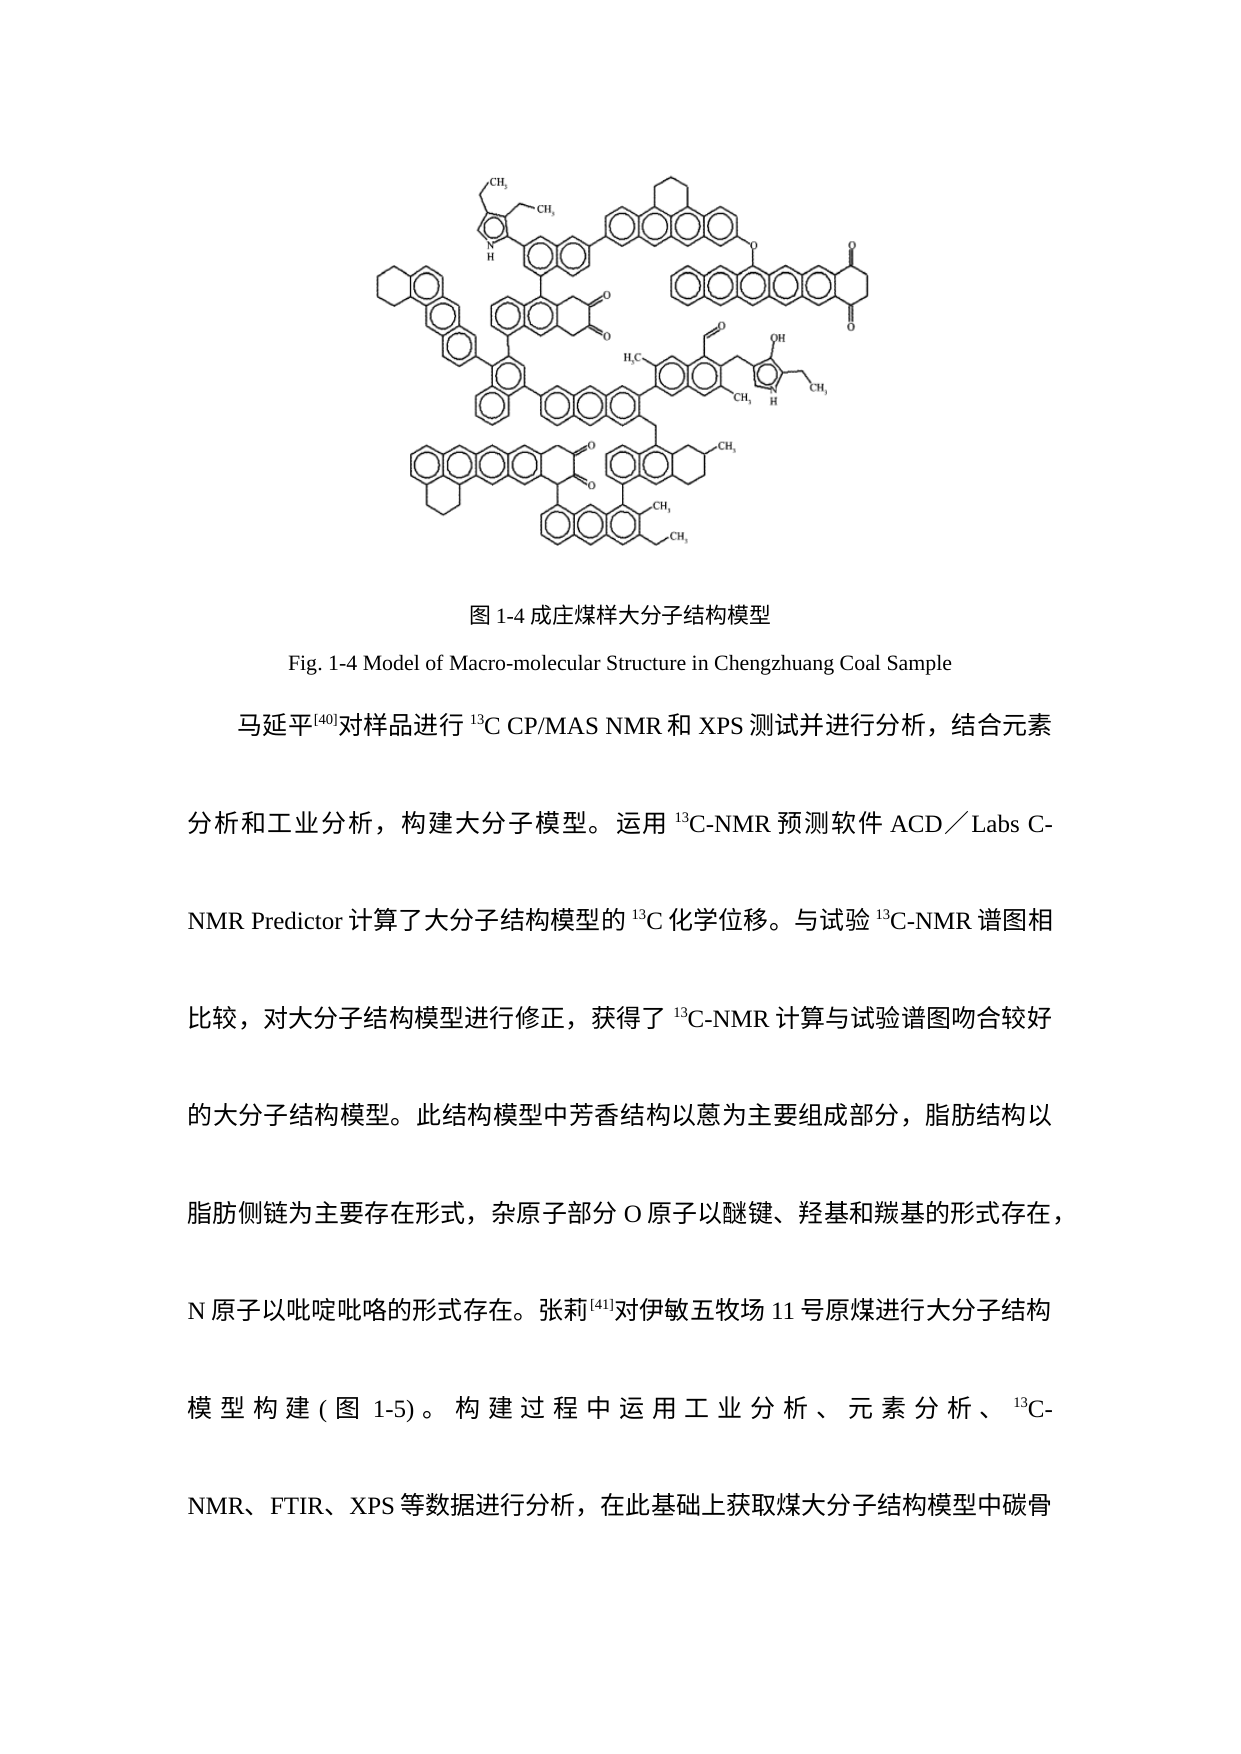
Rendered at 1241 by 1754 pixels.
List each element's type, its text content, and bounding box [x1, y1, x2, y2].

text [187, 691, 1053, 1536]
picture [366, 162, 874, 564]
text 图1-4 成庄煤样大分子结构模型 [187, 598, 1053, 630]
text Fig. 1-4 Model of Macro-molecular Structure in Chengzhuang Coal Sample [187, 646, 1053, 679]
